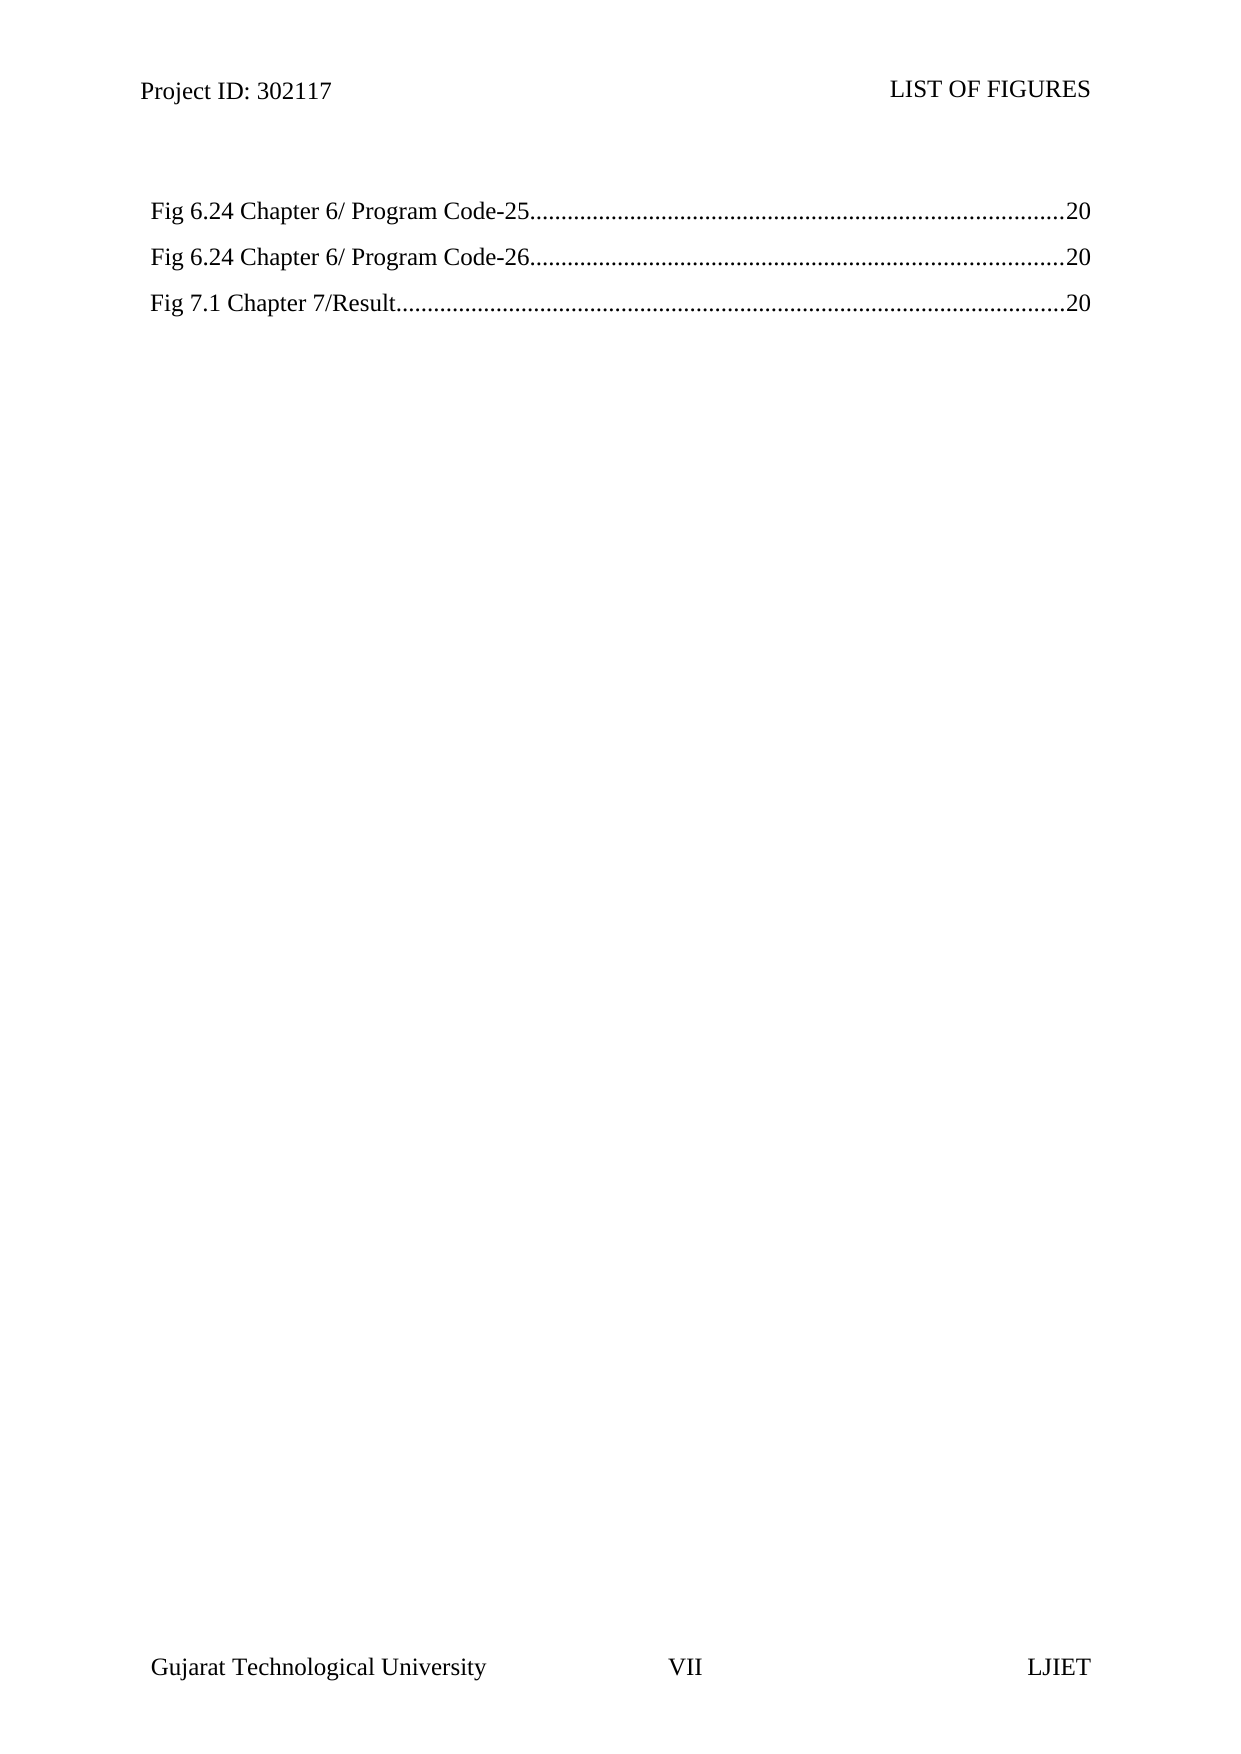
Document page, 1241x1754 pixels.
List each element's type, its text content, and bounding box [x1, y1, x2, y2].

text Fig 6.24 Chapter 6/ Program Code-26 20 [150, 242, 1182, 271]
text Fig 6.24 Chapter 6/ Program Code-25 20 [150, 196, 1182, 225]
text Fig 7.1 Chapter 7/Result 20 [81, 288, 1182, 317]
